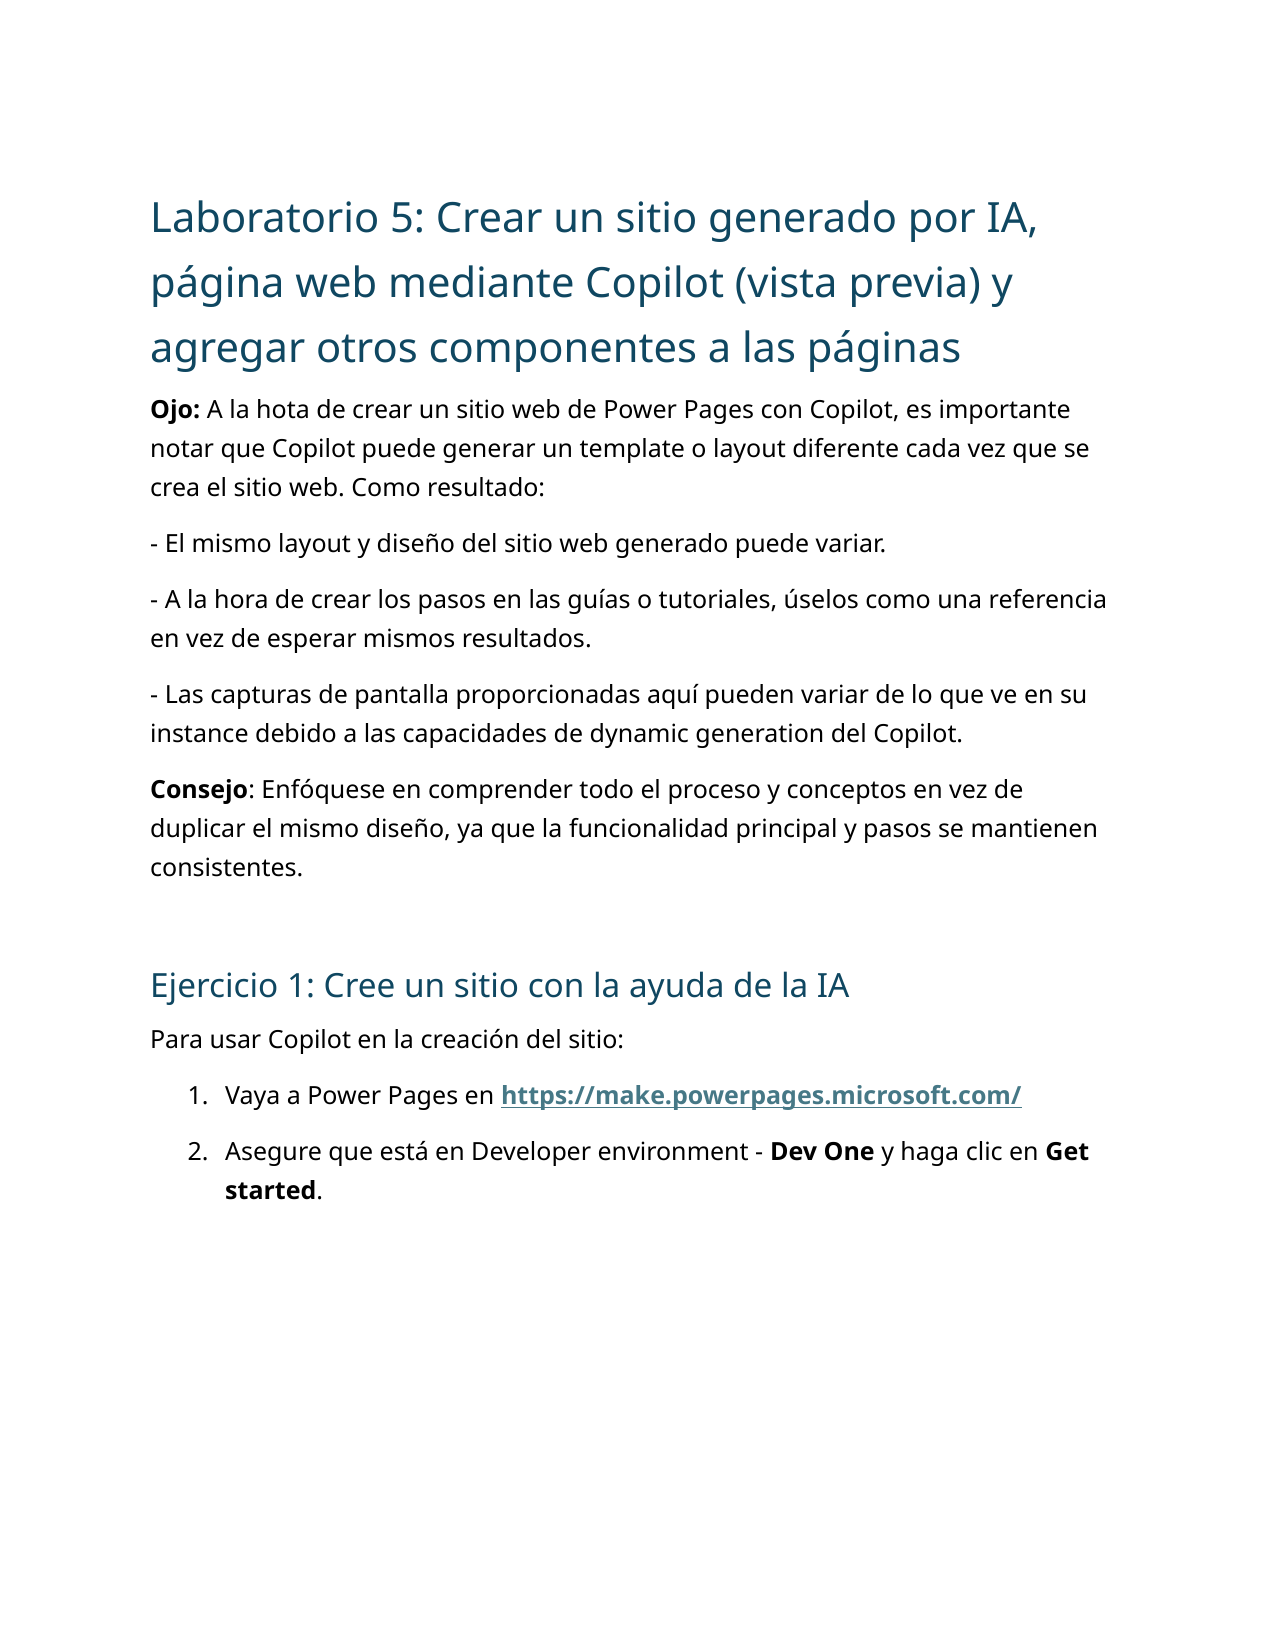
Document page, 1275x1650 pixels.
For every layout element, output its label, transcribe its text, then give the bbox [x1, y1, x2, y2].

subtitle Ejercicio 1: Cree un sitio con la ayuda de la IA [150, 961, 1125, 1007]
list Asegure que está en Developer environment - Dev One y haga clic en Get started. [187, 1134, 1125, 1207]
text - El mismo layout y diseño del sitio web generado puede variar. [150, 526, 1125, 560]
text - Las capturas de pantalla proporcionadas aquí pueden variar de lo que ve en su instance debido a las capacidades de dynamic generation del Copilot. [150, 676, 1125, 750]
text Consejo: Enfóquese en comprender todo el proceso y conceptos en vez de duplicar el mismo diseño, ya que la funcionalidad principal y pasos se mantienen consistentes. [150, 771, 1125, 884]
text Para usar Copilot en la creación del sitio: [150, 1022, 1125, 1056]
list Vaya a Power Pages en https://make.powerpages.microsoft.com/ [187, 1078, 1125, 1112]
text - A la hora de crear los pasos en las guías o tutoriales, úselos como una referencia en vez de esperar mismos resultados. [150, 581, 1125, 655]
text Ojo: A la hota de crear un sitio web de Power Pages con Copilot, es importante notar que Copilot puede generar un template o layout diferente cada vez que se crea el sitio web. Como resultado: [150, 391, 1125, 504]
subtitle Laboratorio 5: Crear un sitio generado por IA, página web mediante Copilot (vista previa) y agregar otros componentes a las páginas [150, 187, 1125, 375]
